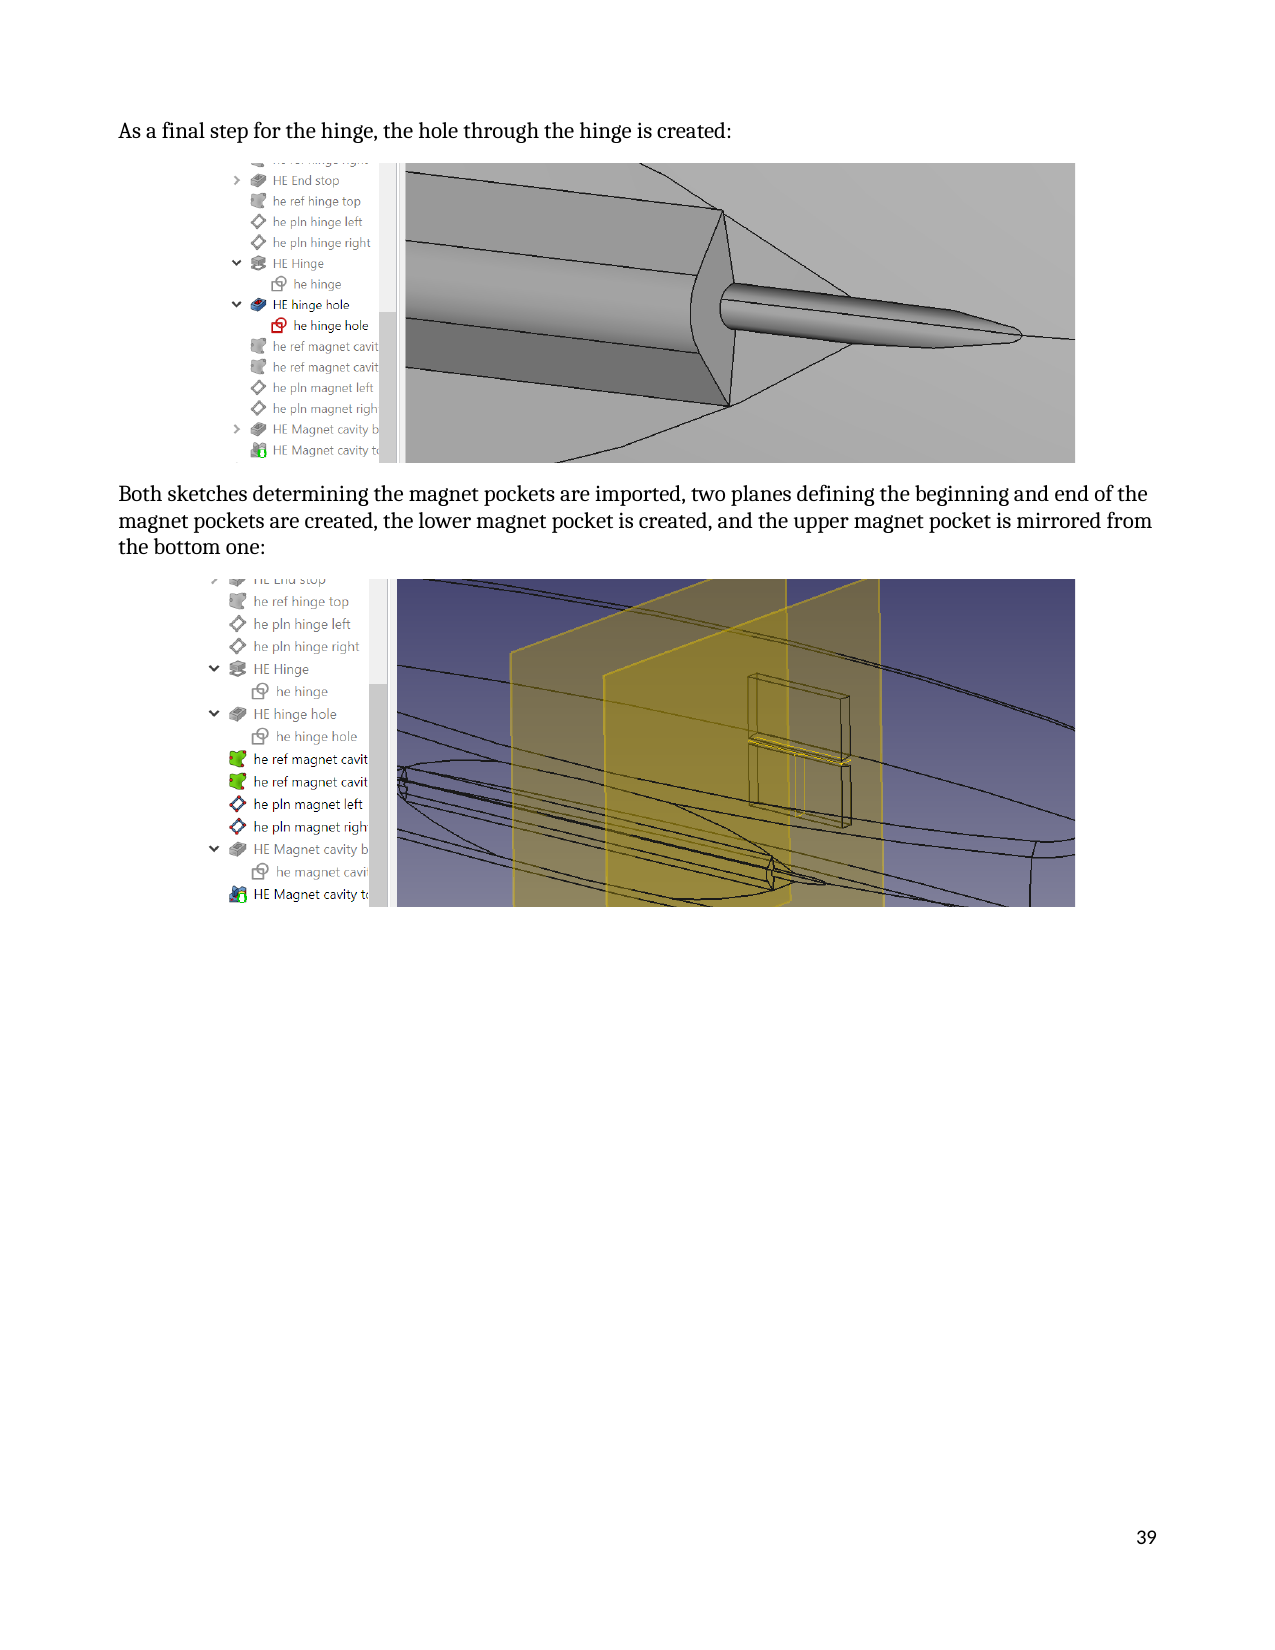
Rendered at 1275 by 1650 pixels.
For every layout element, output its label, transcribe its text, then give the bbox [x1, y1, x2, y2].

picture [200, 579, 1075, 907]
text Both sketches determining the magnet pockets are imported, two planes defining the beginning and end of the magnet pockets are created, the lower magnet pocket is created, and the upper magnet pocket is mirrored from the bottom one: [118, 481, 1157, 560]
picture [200, 163, 1075, 463]
text As a final step for the hinge, the hole through the hinge is created: [118, 118, 1157, 144]
